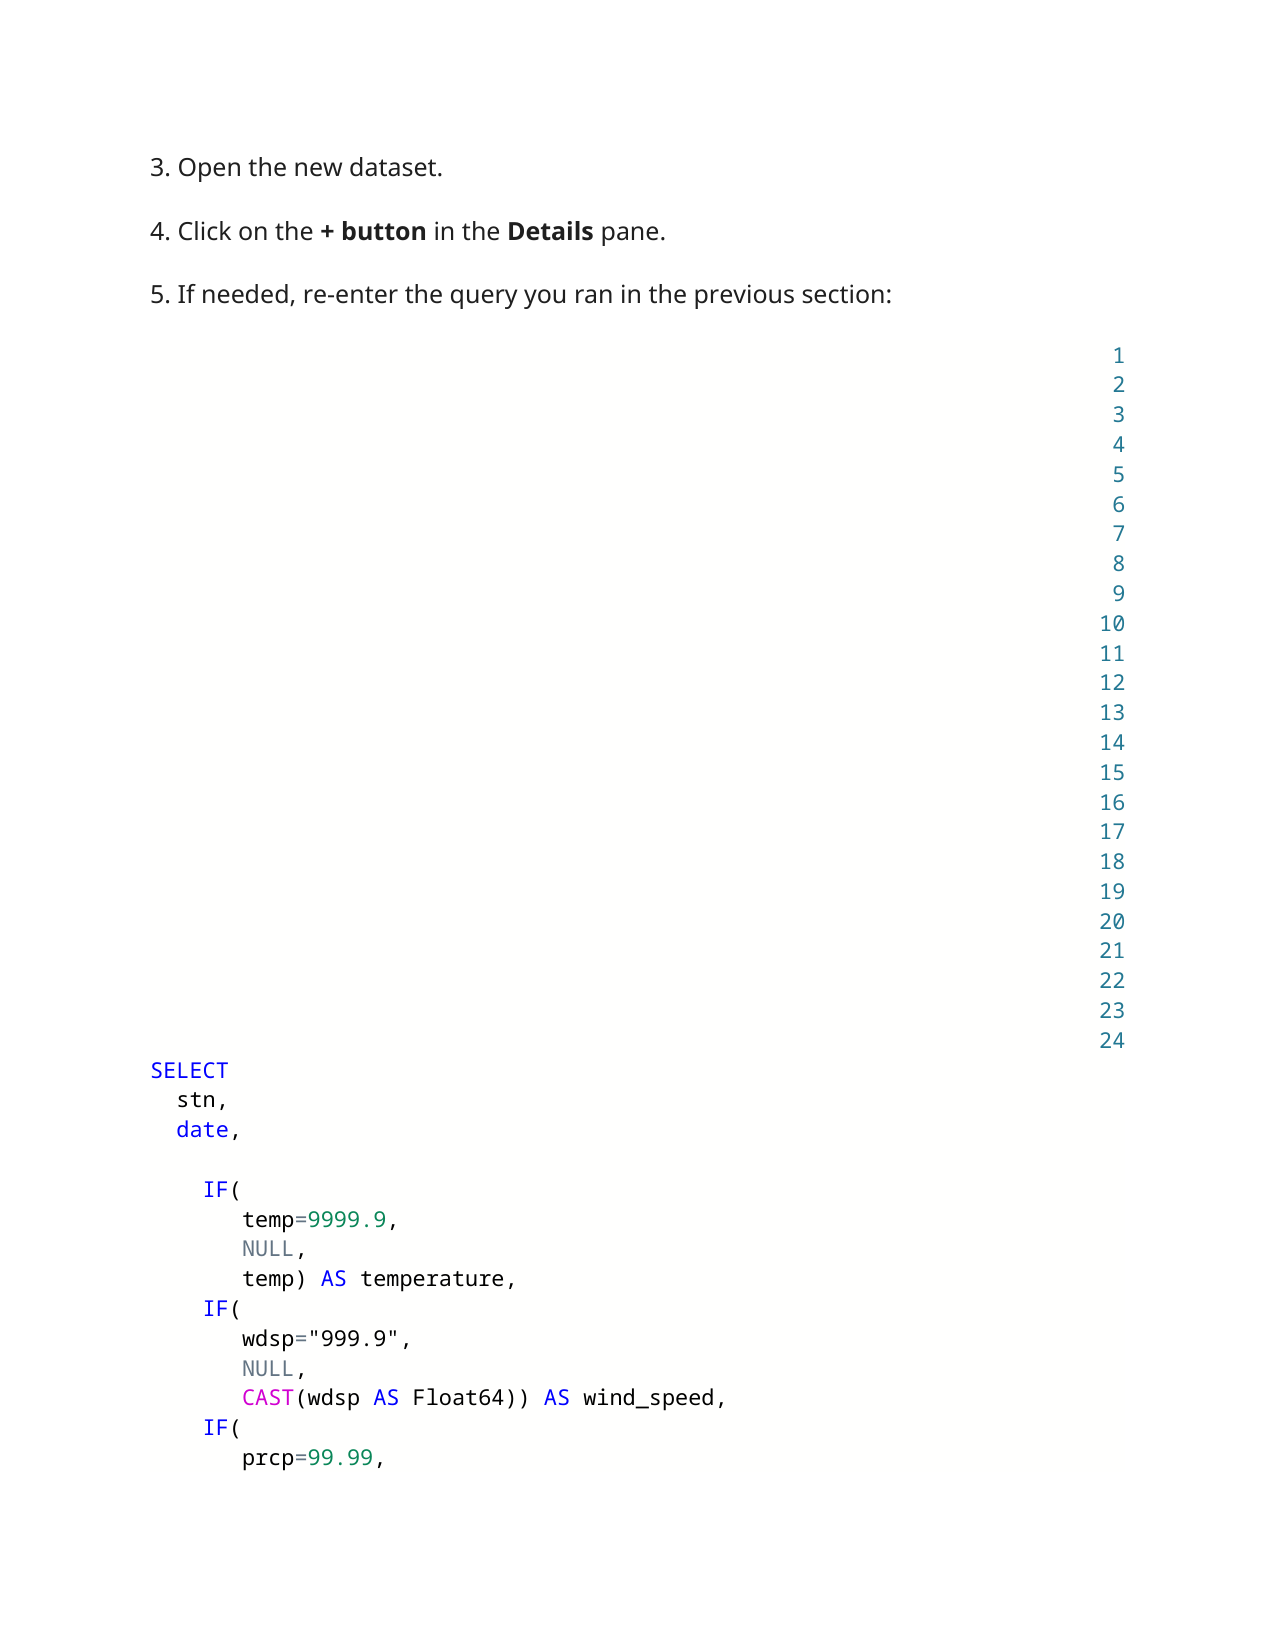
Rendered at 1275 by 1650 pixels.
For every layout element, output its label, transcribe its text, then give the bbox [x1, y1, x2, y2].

text wdsp="999.9", [150, 1323, 1125, 1353]
text NULL, [150, 1233, 1125, 1263]
text 20 [150, 906, 1125, 936]
text 23 [150, 995, 1125, 1025]
text 8 [150, 548, 1125, 578]
text date, [150, 1114, 1125, 1144]
text stn, [150, 1084, 1125, 1114]
text 15 [150, 757, 1125, 787]
text 3 [150, 399, 1125, 429]
text 24 [150, 1025, 1125, 1055]
text 19 [150, 876, 1125, 906]
text prcp=99.99, [150, 1442, 1125, 1472]
text 10 [150, 608, 1125, 638]
text 22 [150, 965, 1125, 995]
text temp=9999.9, [150, 1204, 1125, 1233]
text SELECT [150, 1055, 1125, 1084]
text 1 [150, 340, 1125, 369]
text temp) AS temperature, [150, 1263, 1125, 1293]
text 13 [150, 697, 1125, 727]
text 5 [150, 459, 1125, 489]
text 3. Open the new dataset. [150, 150, 1125, 184]
text 7 [150, 518, 1125, 548]
text 18 [150, 846, 1125, 876]
text 4. Click on the + button in the Details pane. [150, 213, 1125, 247]
text 5. If needed, re-enter the query you ran in the previous section: [150, 276, 1125, 311]
text IF( [150, 1293, 1125, 1323]
text 6 [150, 489, 1125, 518]
text 17 [150, 816, 1125, 846]
text 16 [150, 787, 1125, 816]
text 4 [150, 429, 1125, 459]
text 2 [150, 369, 1125, 399]
text 9 [150, 578, 1125, 608]
text 14 [150, 727, 1125, 757]
text 11 [150, 638, 1125, 667]
text 21 [150, 936, 1125, 965]
text 12 [150, 667, 1125, 697]
text IF( [150, 1412, 1125, 1442]
text IF( [150, 1174, 1125, 1204]
text CAST(wdsp AS Float64)) AS wind_speed, [150, 1382, 1125, 1412]
text NULL, [150, 1353, 1125, 1382]
